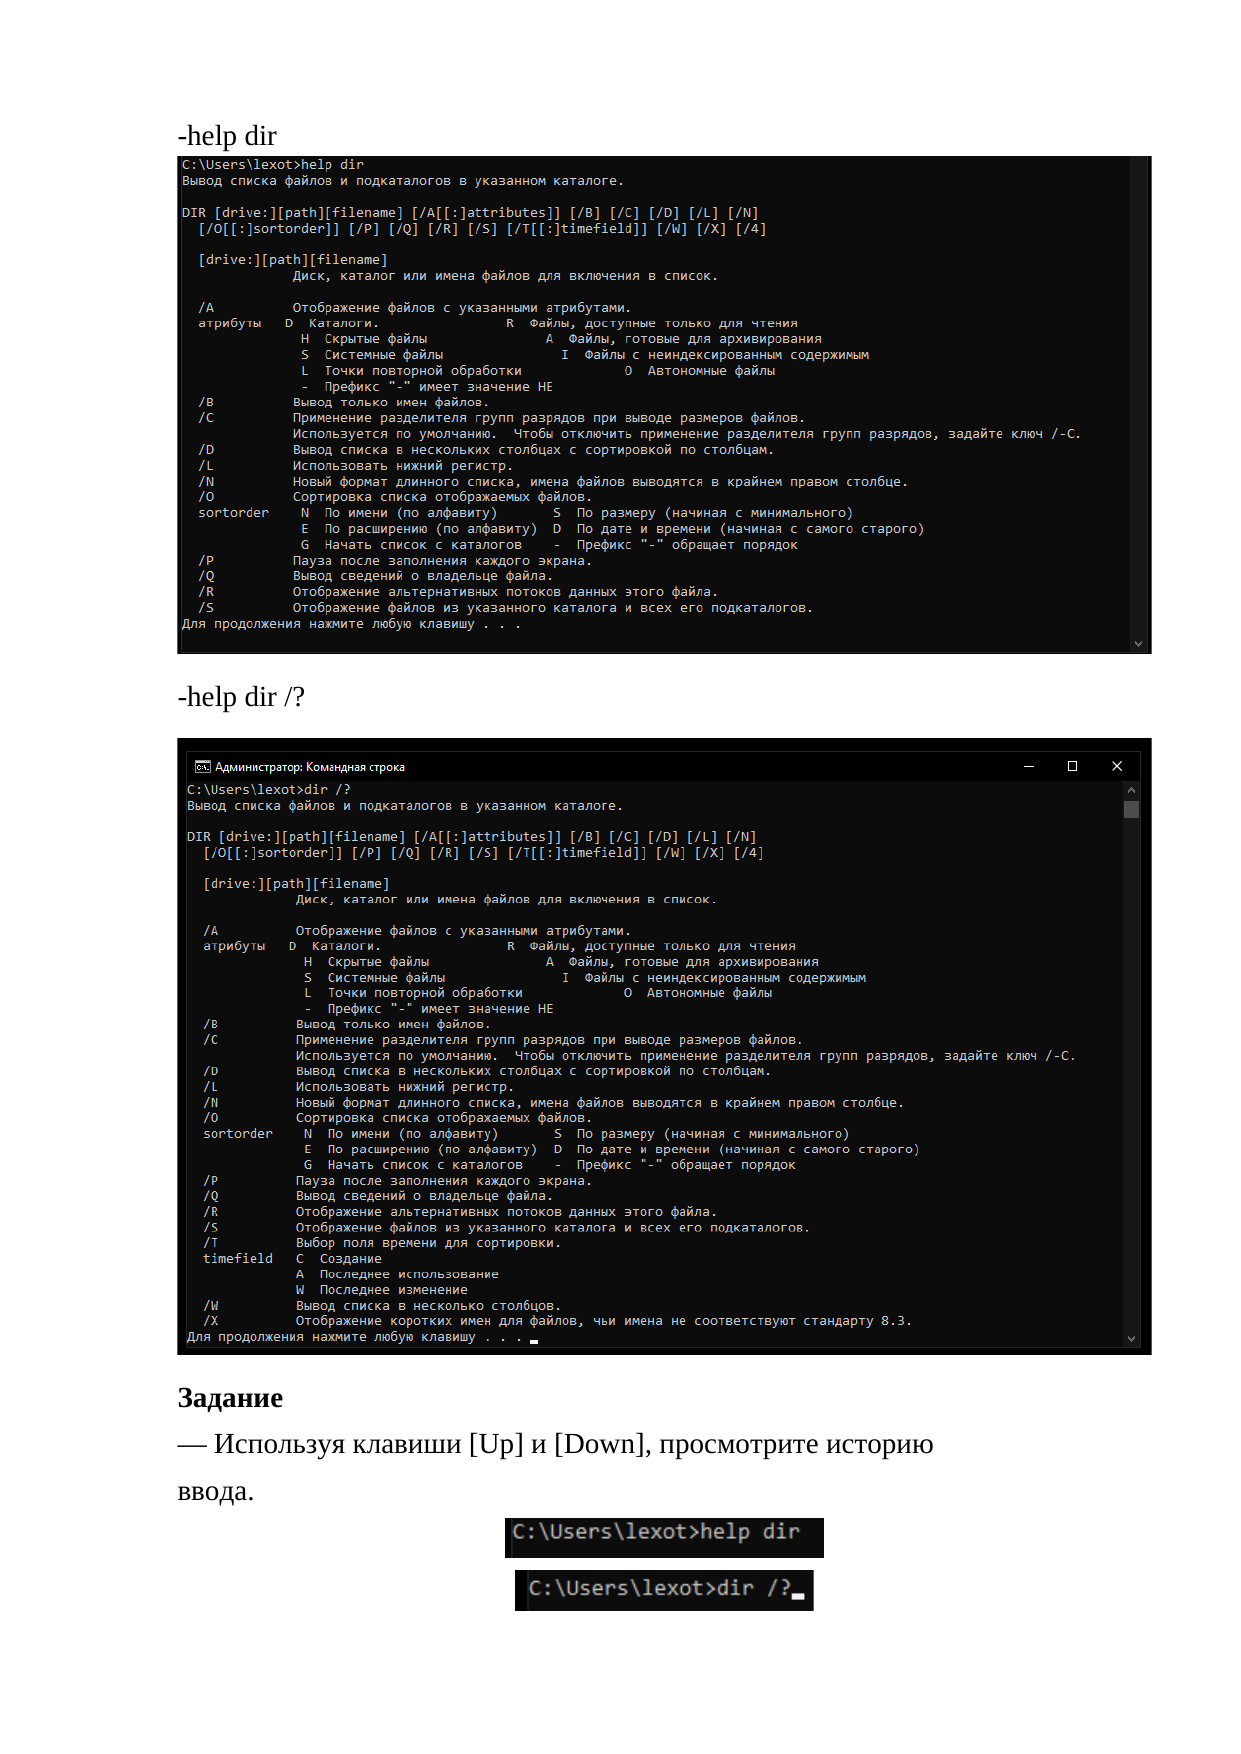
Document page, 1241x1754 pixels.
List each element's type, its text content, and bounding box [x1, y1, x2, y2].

picture [177, 738, 1152, 1355]
text -help dir /? [177, 679, 1152, 713]
text -help dir [177, 118, 1152, 156]
picture [505, 1518, 824, 1558]
picture [515, 1570, 814, 1611]
text ввода. [177, 1473, 1152, 1506]
text Задание [177, 1381, 1152, 1414]
picture [177, 156, 1152, 654]
text — Используя клавиши [Up] и [Down], просмотрите историю [177, 1427, 1152, 1460]
